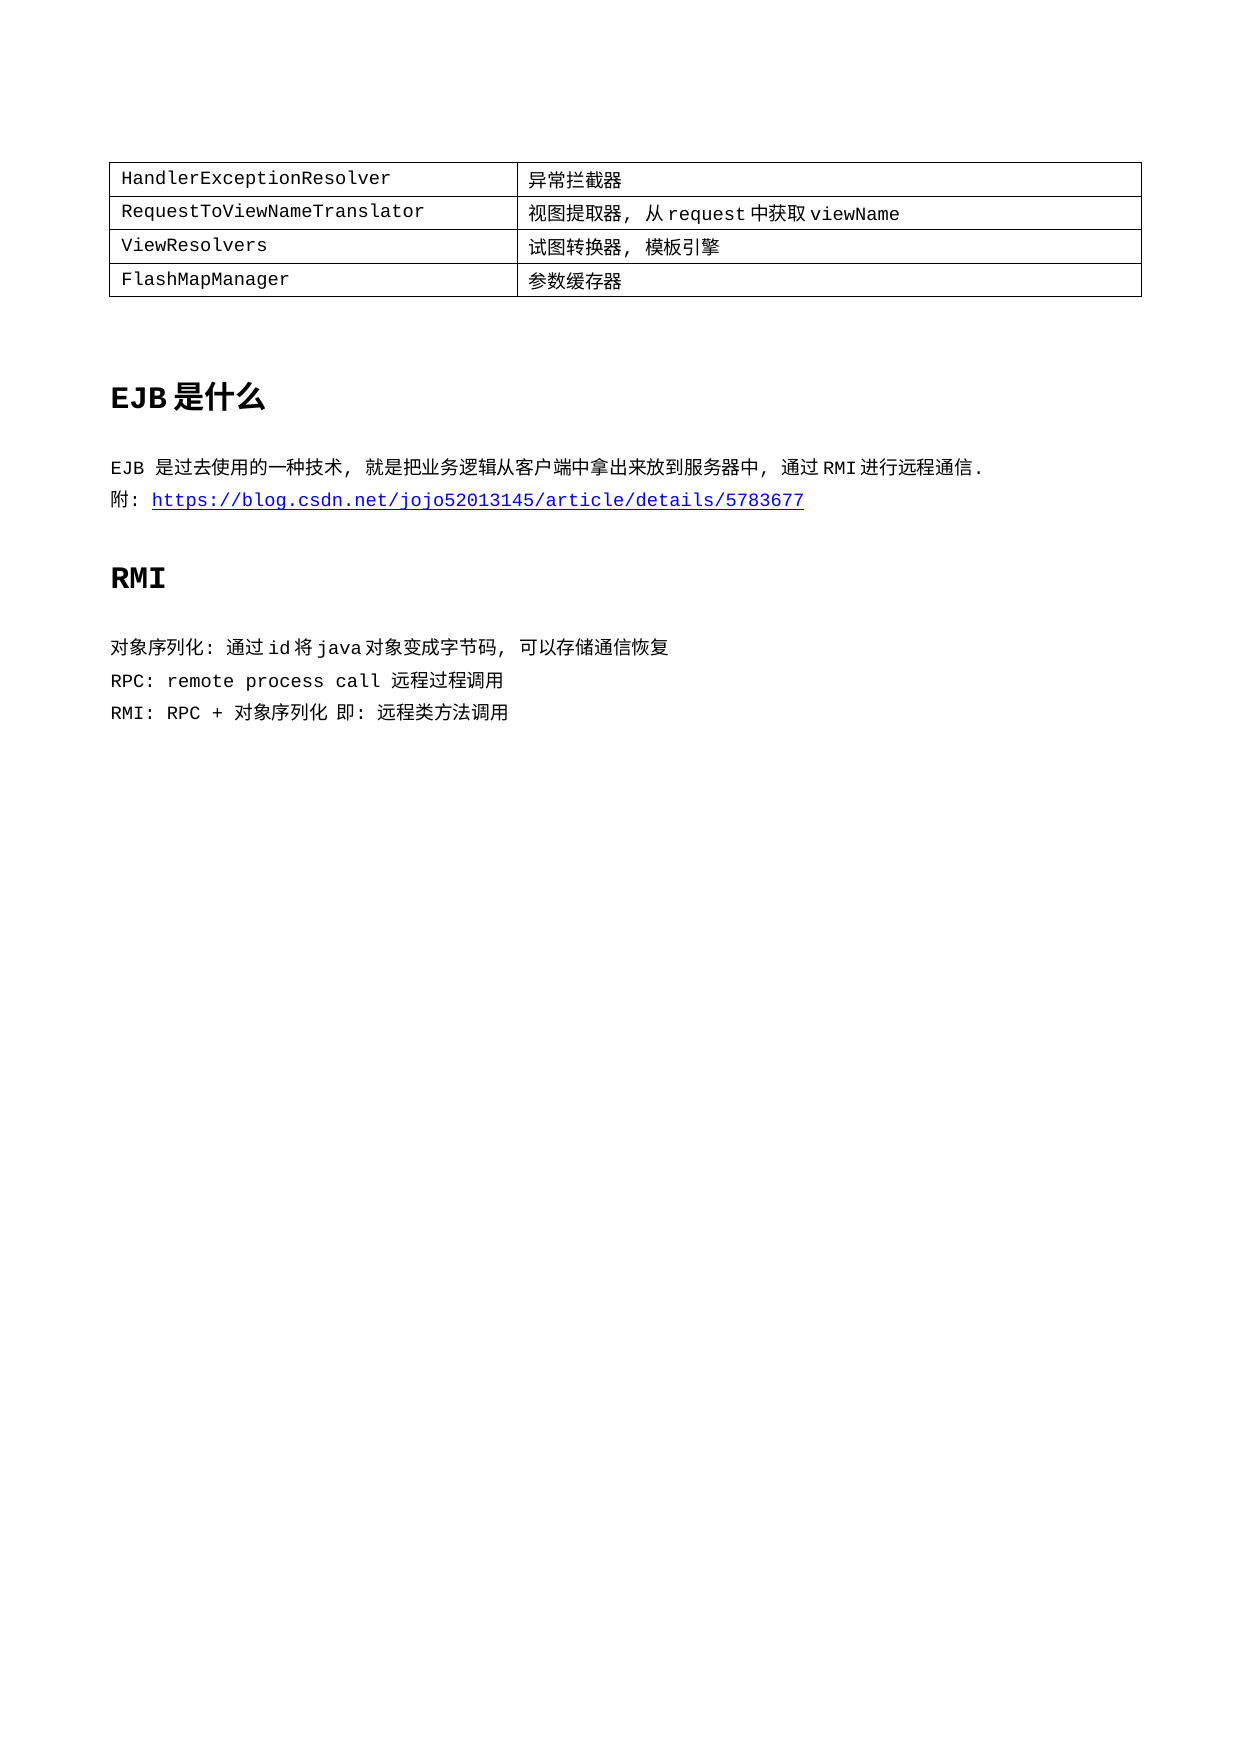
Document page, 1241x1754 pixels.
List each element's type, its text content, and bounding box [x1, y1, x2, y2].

list EJB 是过去使用的一种技术, 就是把业务逻辑从客户端中拿出来放到服务器中, 通过RMI进行远程通信. [110, 450, 1139, 482]
table_cell ViewResolvers [110, 230, 517, 263]
table_cell 异常拦截器 [518, 163, 1141, 196]
table_cell HandlerExceptionResolver [110, 163, 517, 196]
subtitle RMI [110, 547, 1139, 612]
text RPC: remote process call 远程过程调用 [110, 663, 1139, 695]
text 对象序列化: 通过id将java对象变成字节码, 可以存储通信恢复 [110, 630, 1139, 663]
table_cell 参数缓存器 [518, 264, 1141, 296]
subtitle EJB是什么 [110, 362, 1139, 427]
table_cell FlashMapManager [110, 264, 517, 296]
text RMI: RPC + 对象序列化 即: 远程类方法调用 [110, 695, 1139, 728]
list 附: https://blog.csdn.net/jojo52013145/article/details/5783677 [110, 482, 1139, 515]
table_cell RequestToViewNameTranslator [110, 197, 517, 229]
table_cell 视图提取器, 从request中获取viewName [518, 197, 1141, 229]
table_cell 试图转换器, 模板引擎 [518, 230, 1141, 263]
